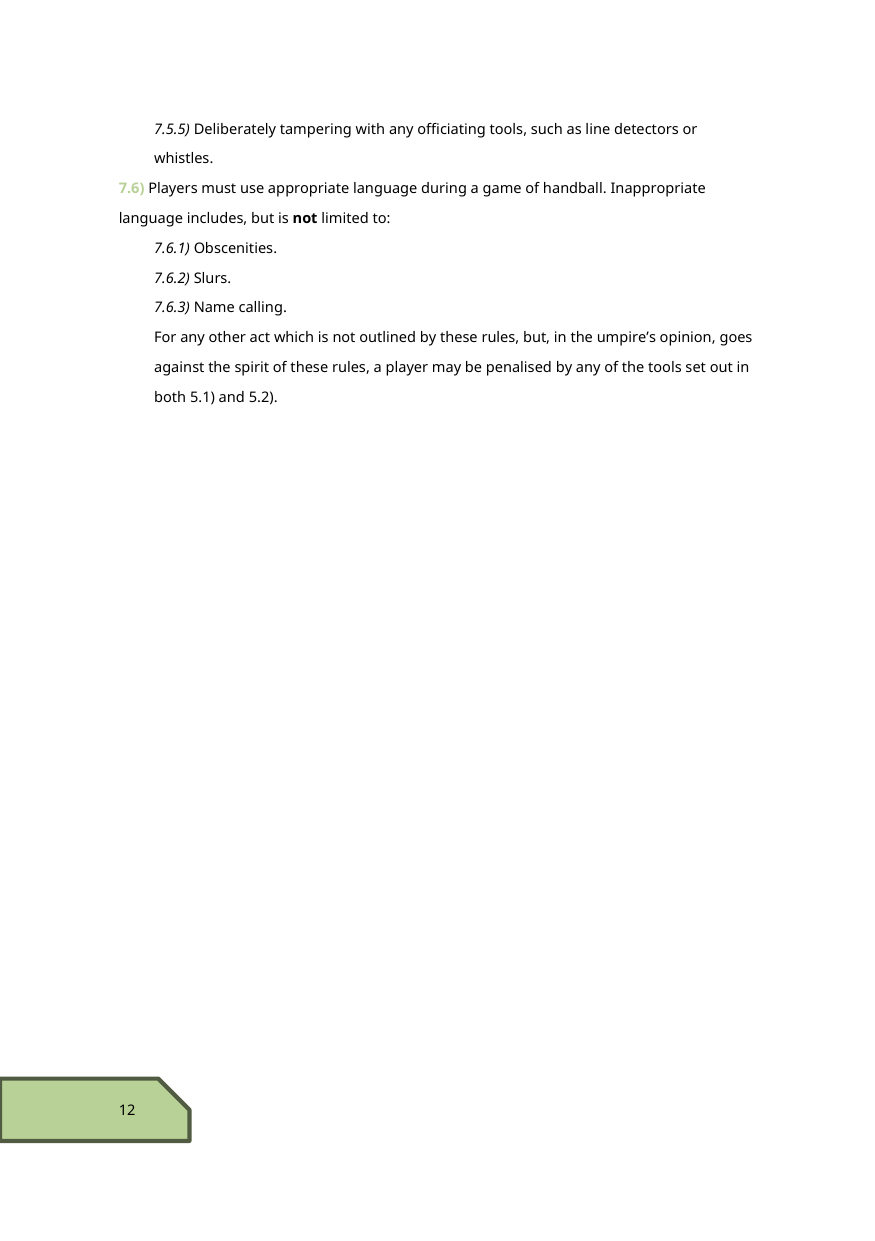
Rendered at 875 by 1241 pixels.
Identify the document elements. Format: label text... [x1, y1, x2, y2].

text Name calling. [154, 297, 756, 317]
text Players must use appropriate language during a game of handball. Inappropriate language includes, but is not limited to: [118, 178, 756, 228]
text Obscenities. [154, 238, 756, 257]
text Deliberately tampering with any officiating tools, such as line detectors or whistles. [154, 118, 756, 168]
text Slurs. [154, 267, 756, 287]
list For any other act which is not outlined by these rules, but, in the umpire’s opinion, goes against the spirit of these rules, a player may be penalised by any of the tools set out in both 5.1) and 5.2). [154, 327, 756, 406]
